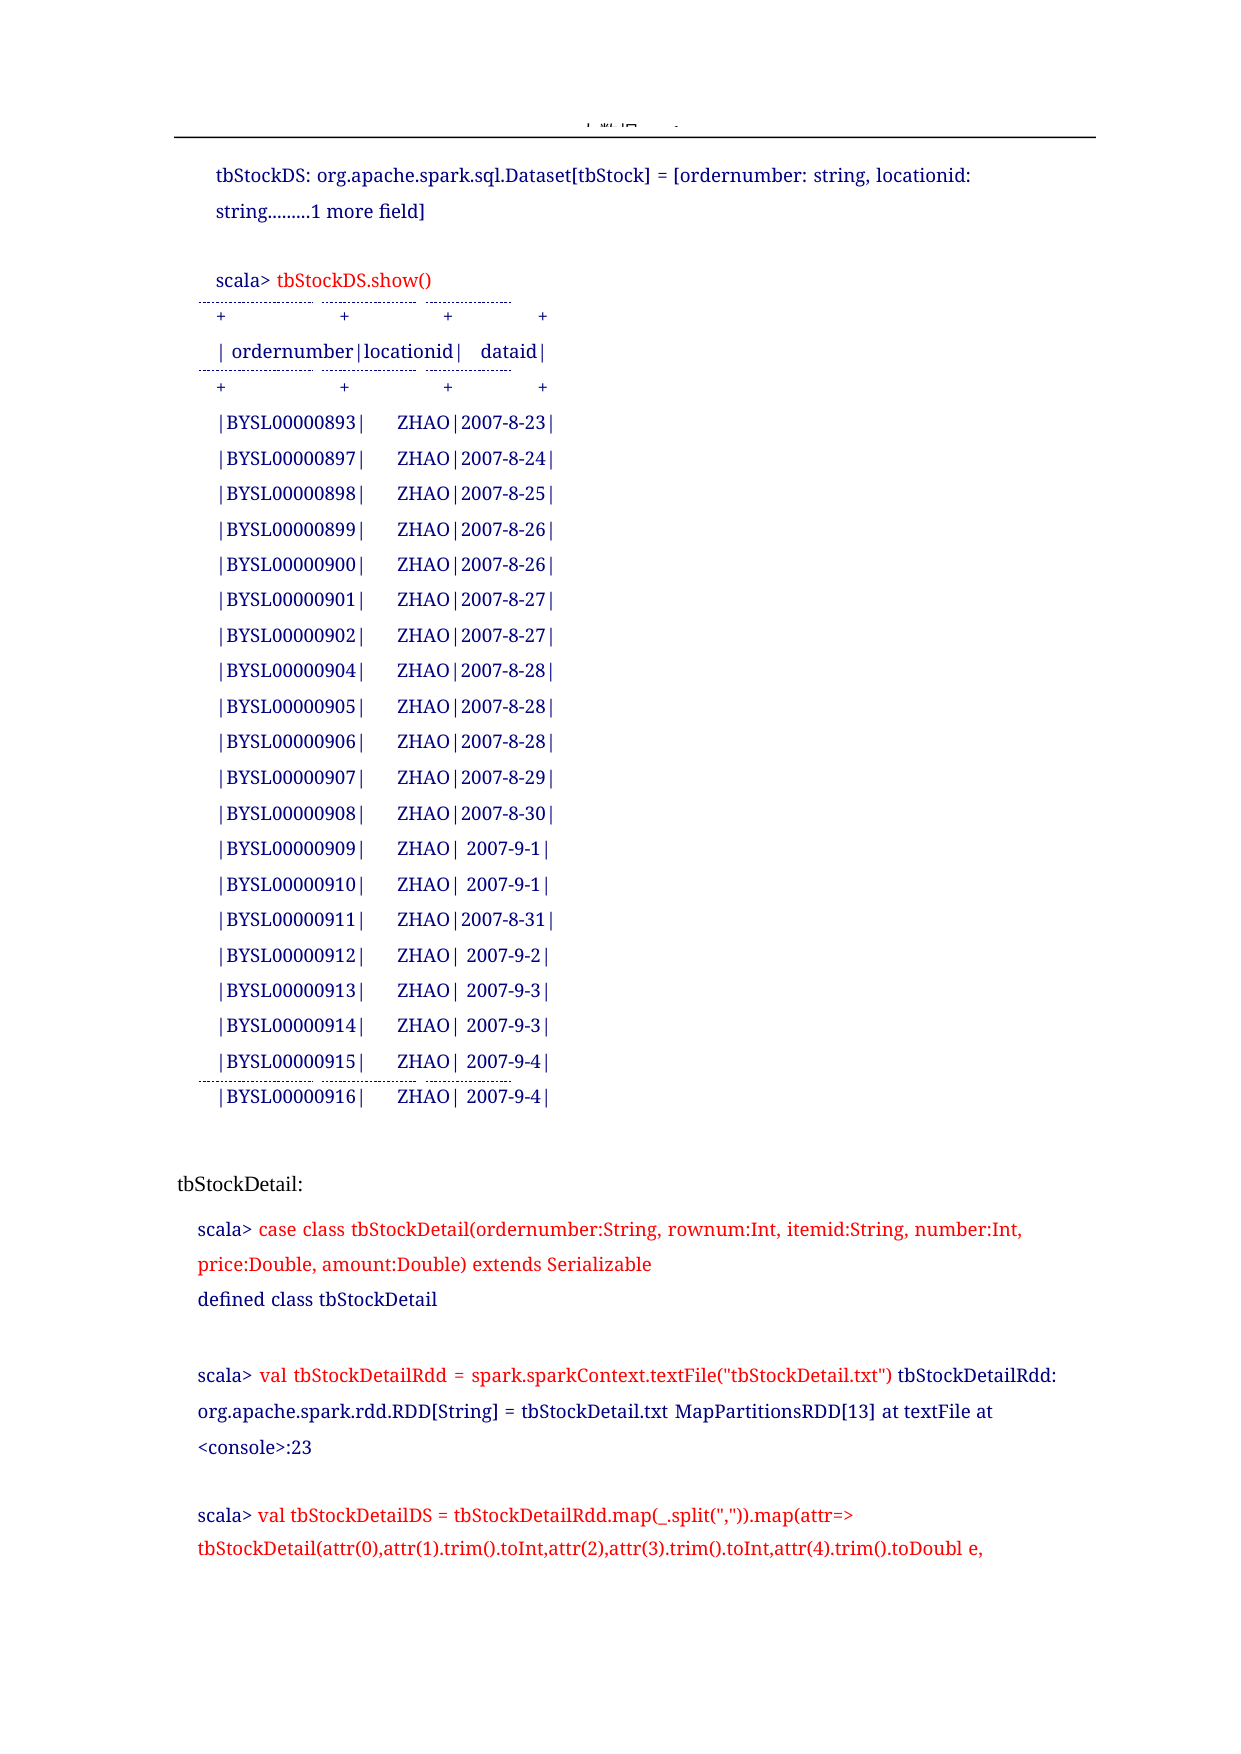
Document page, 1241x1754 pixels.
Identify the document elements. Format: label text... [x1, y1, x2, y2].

text tbStockDetail: [177, 1171, 1159, 1197]
